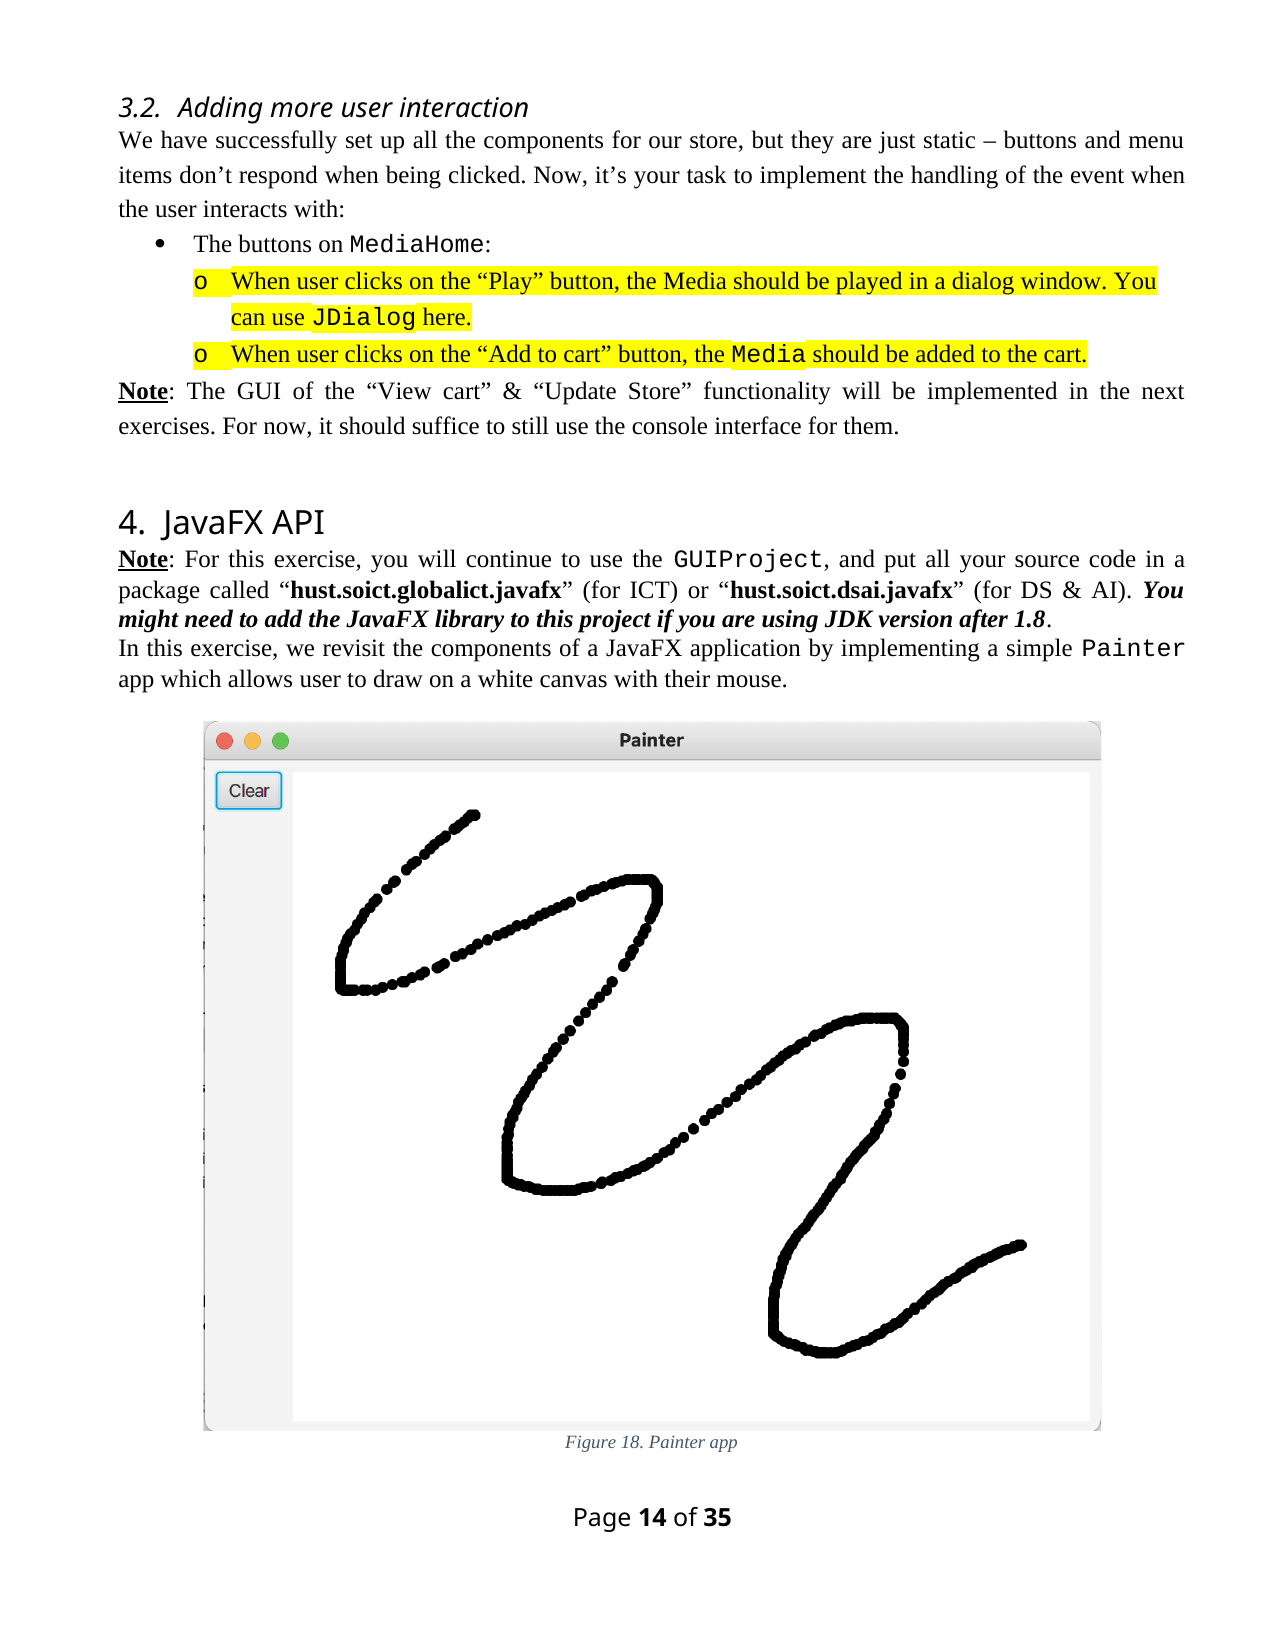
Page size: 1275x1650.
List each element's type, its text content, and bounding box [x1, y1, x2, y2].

text In this exercise, we revisit the components of a JavaFX application by implementing a simple Painter app which allows user to draw on a white canvas with their mouse. [118, 633, 1186, 692]
text We have successfully set up all the components for our store, but they are just static – buttons and menu items don’t respond when being clicked. Now, it’s your task to implement the handling of the event when the user interacts with: [118, 126, 1186, 223]
subtitle Adding more user interaction [118, 89, 1186, 126]
picture [203, 721, 1102, 1431]
list The buttons on MediaHome: [156, 229, 1186, 260]
list When user clicks on the “Add to cart” button, the Media should be added to the cart. [193, 339, 1186, 370]
list When user clicks on the “Play” button, the Media should be played in a dialog window. You can use JDialog here. [193, 266, 1186, 333]
subtitle JavaFX API [118, 499, 1186, 544]
text Note: For this exercise, you will continue to use the GUIProject, and put all your source code in a package called “hust.soict.globalict.javafx” (for ICT) or “hust.soict.dsai.javafx” (for DS & AI). You might need to add the JavaFX library to this project if you are using JDK version after 1.8. [118, 544, 1186, 633]
text Note: The GUI of the “View cart” & “Update Store” functionality will be implemented in the next exercises. For now, it should suffice to still use the console interface for them. [118, 376, 1186, 440]
